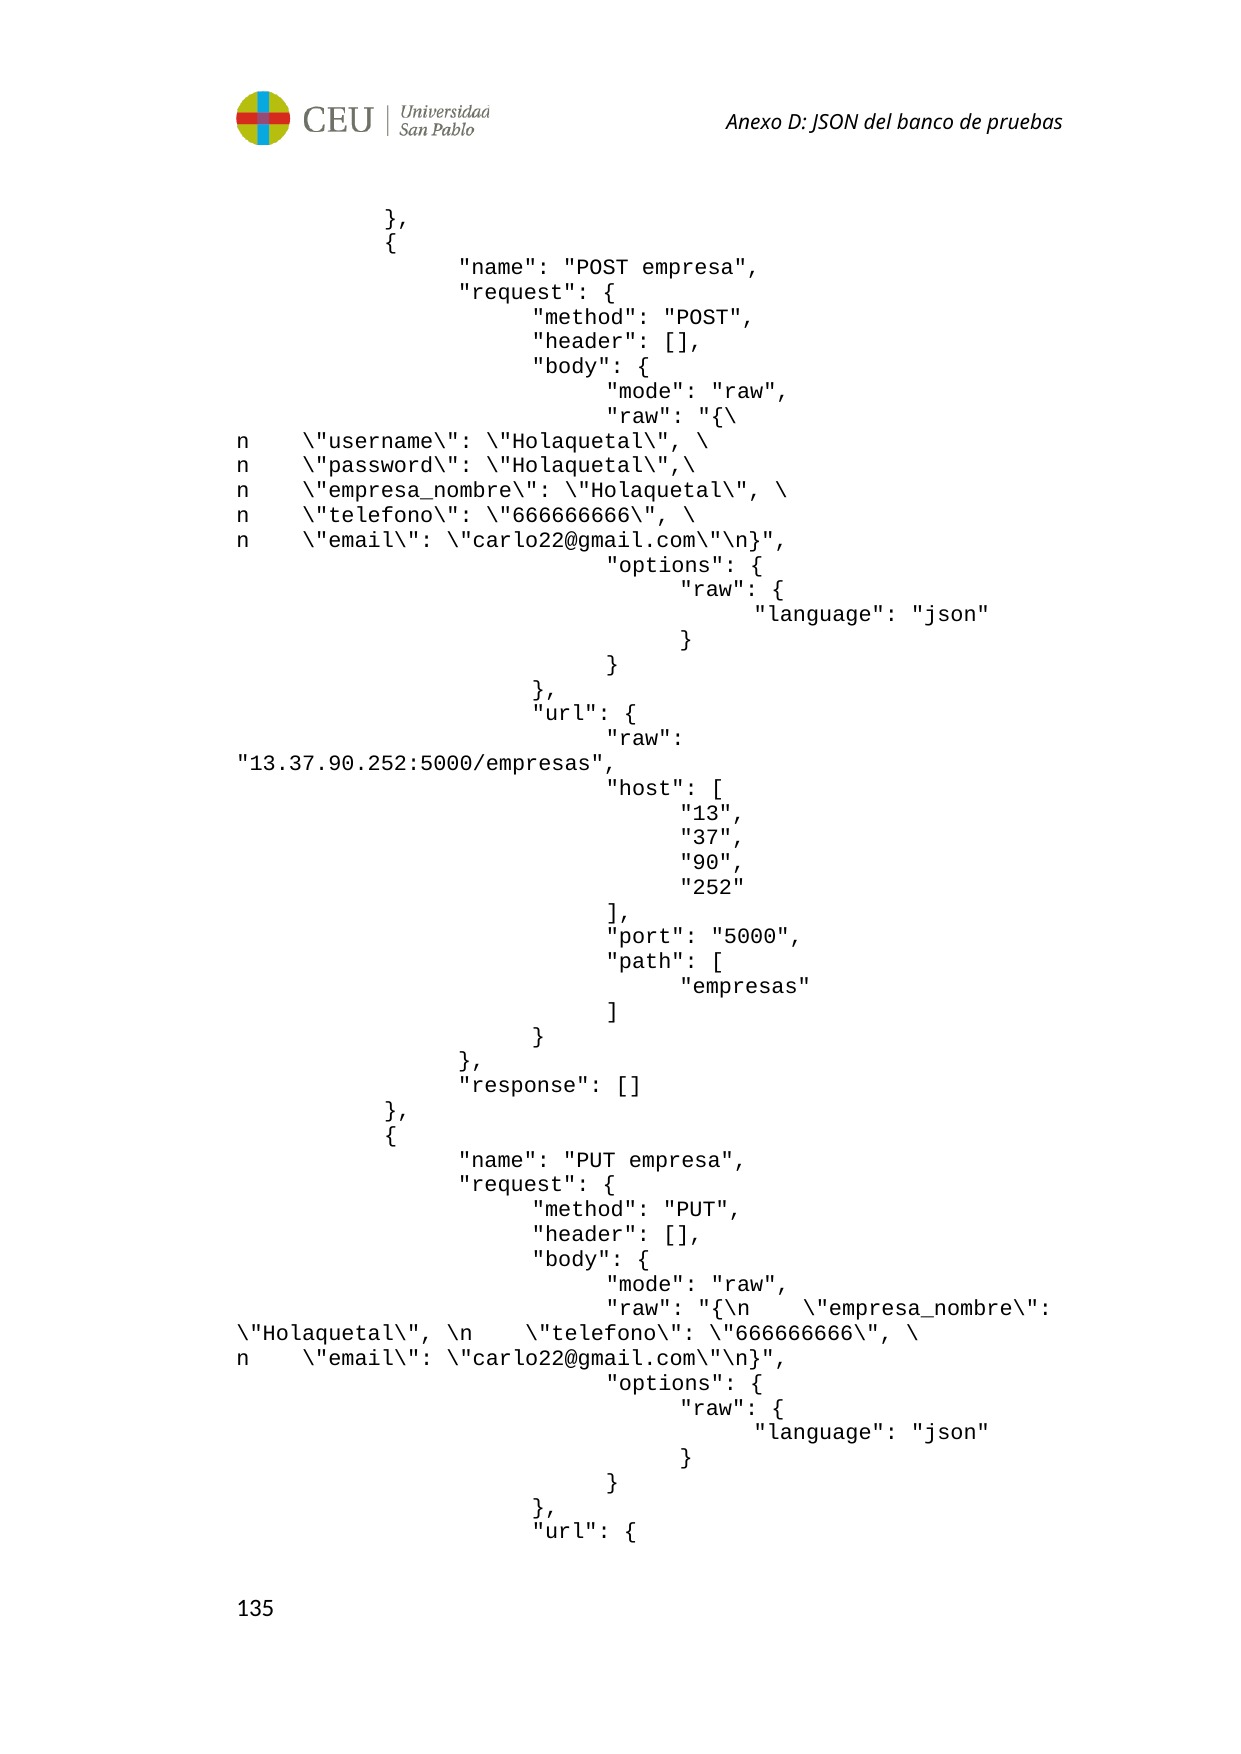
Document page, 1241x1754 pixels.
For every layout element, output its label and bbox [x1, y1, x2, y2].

picture [235, 89, 490, 146]
